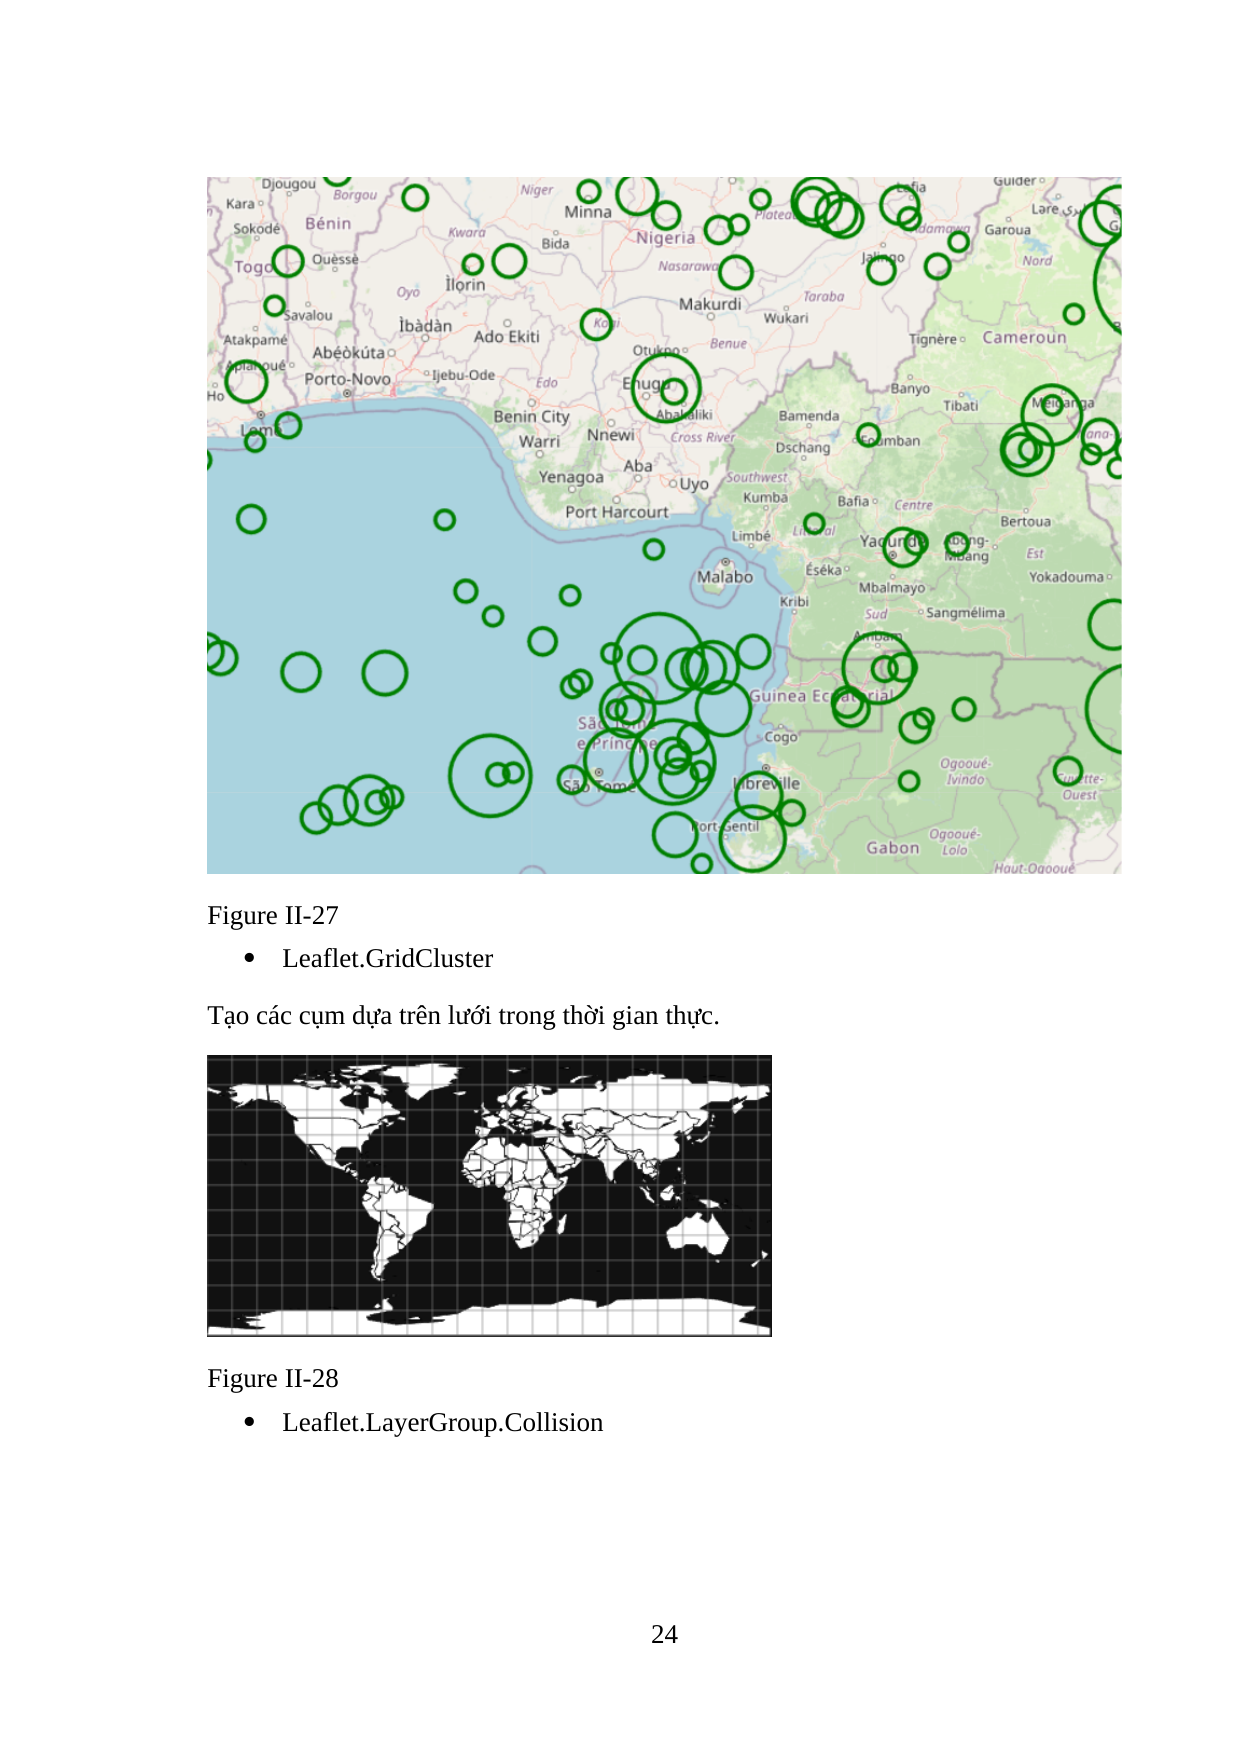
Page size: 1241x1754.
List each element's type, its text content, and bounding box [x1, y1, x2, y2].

picture [207, 177, 1122, 874]
list Leaflet.GridCluster [244, 942, 1122, 974]
text Figure II-27 [207, 899, 1122, 930]
list Leaflet.LayerGroup.Collision [244, 1406, 1122, 1437]
text Figure II-28 [207, 1362, 1122, 1393]
picture [207, 1055, 772, 1337]
text Tạo các cụm dựa trên lưới trong thời gian thực. [207, 999, 1122, 1030]
